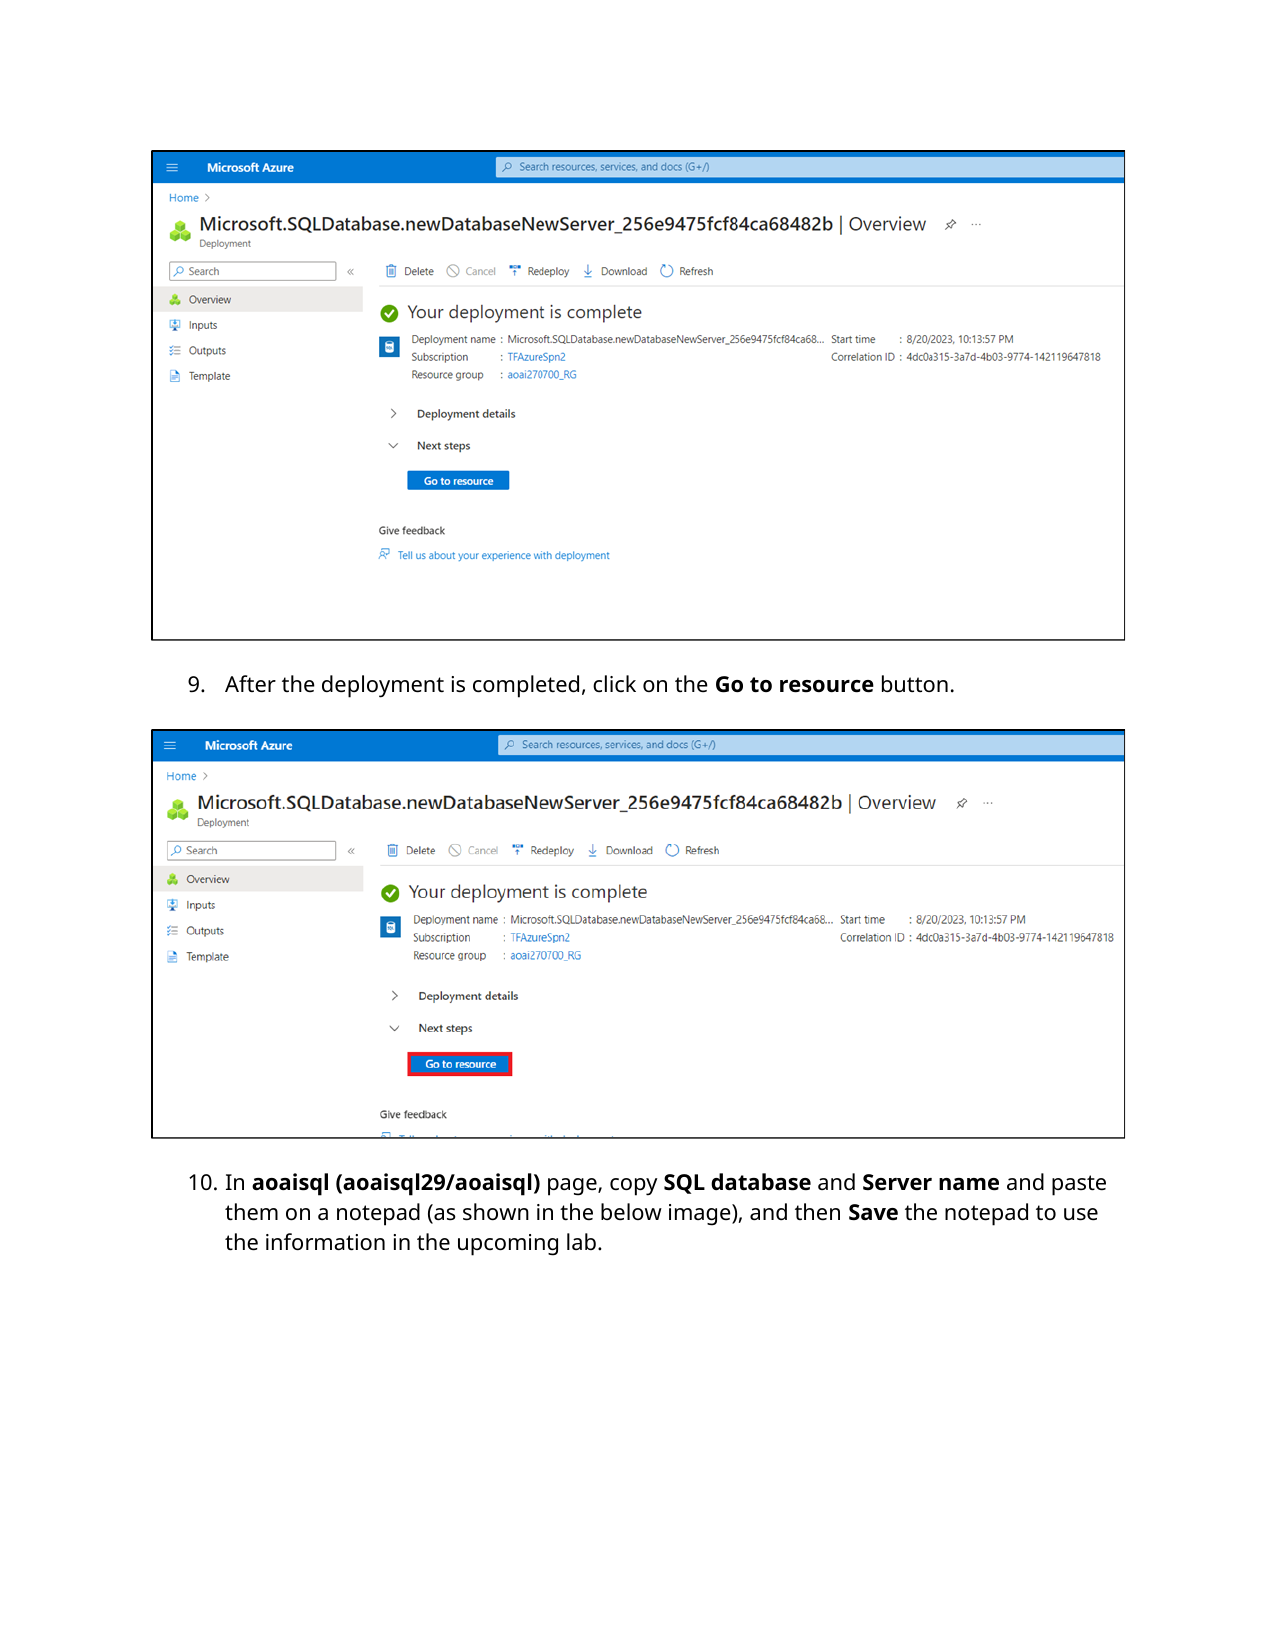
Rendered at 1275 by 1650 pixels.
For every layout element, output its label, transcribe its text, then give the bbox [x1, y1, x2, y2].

list After the deployment is completed, click on the Go to resource button. [187, 669, 1125, 699]
picture [150, 150, 1125, 641]
picture [150, 728, 1125, 1139]
list In aoaisql (aoaisql29/aoaisql) page, copy SQL database and Server name and paste them on a notepad (as shown in the below image), and then Save the notepad to use the information in the upcoming lab. [187, 1167, 1125, 1257]
